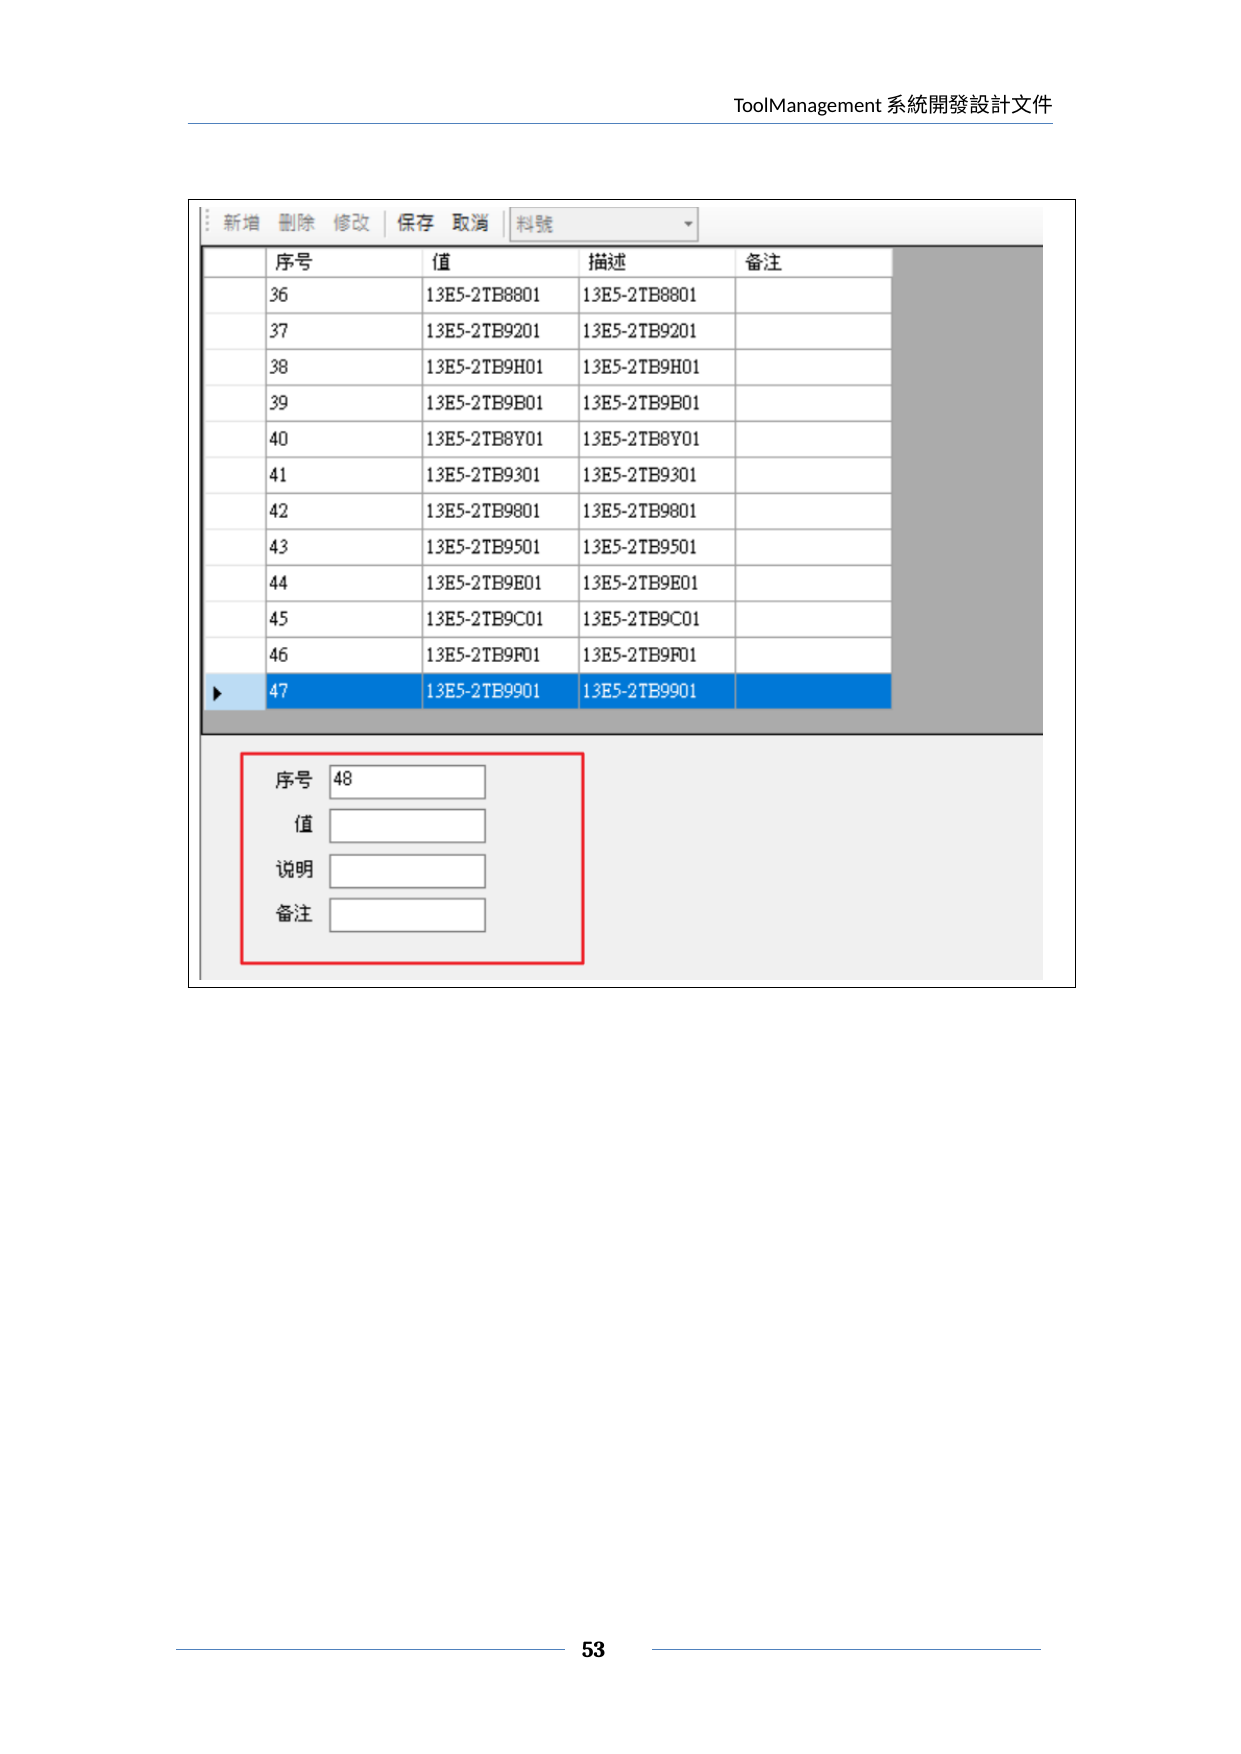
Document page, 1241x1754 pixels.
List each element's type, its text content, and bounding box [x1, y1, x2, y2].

table_header 從系統設定點選「基本設定」 選擇需要的共用欄位群組 選擇要對資料做什麼樣的動作(新增、修改、刪除) 按下新增下方將會出現輸入資料欄框，按下確認鍵後存入資料庫內 點選需要修改的資料按下修改，可進行修改說明與備註，按下保存後寫入資料庫。 選取要刪除的欄位按下刪除。 出現提示訊息按下確定，即刪除該調資料。 [189, 200, 1075, 987]
picture [199, 207, 1043, 980]
